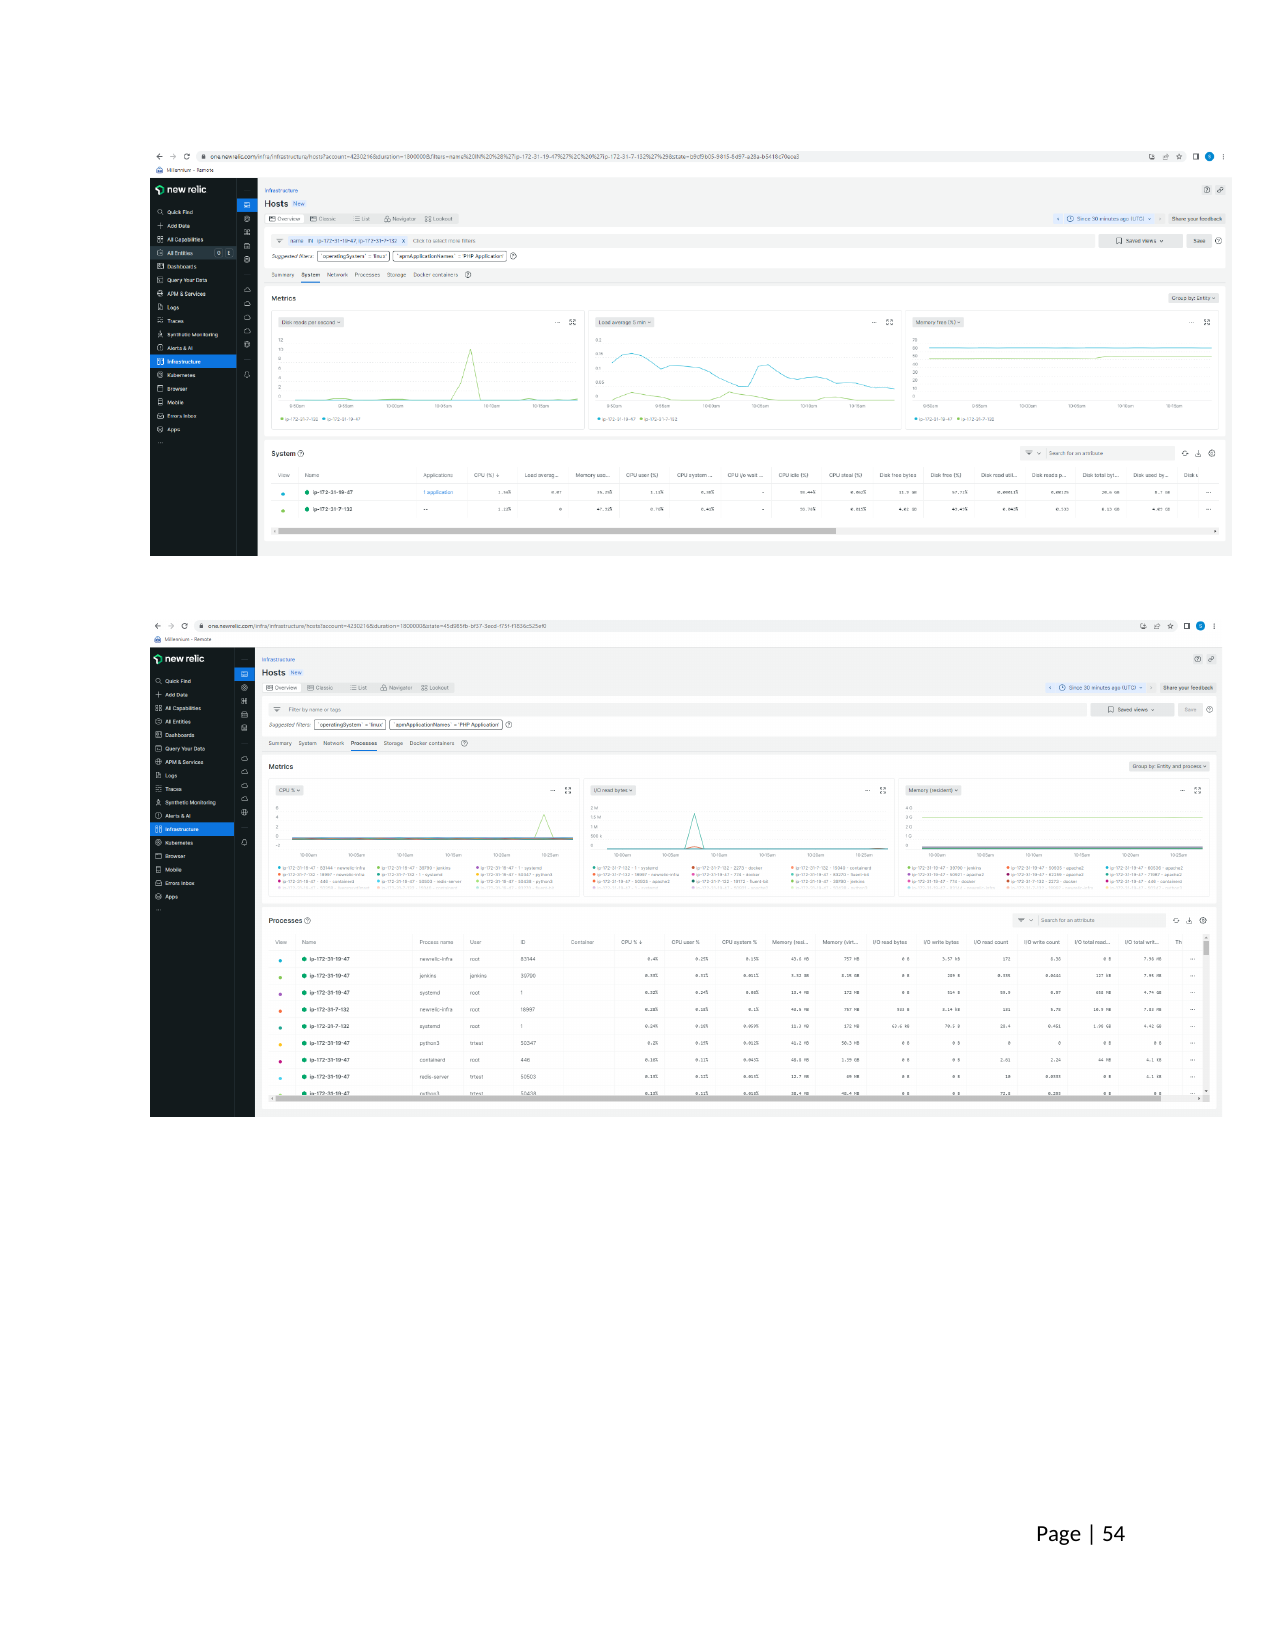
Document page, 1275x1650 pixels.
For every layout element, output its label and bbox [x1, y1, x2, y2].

picture [150, 150, 1232, 556]
picture [150, 619, 1223, 1117]
